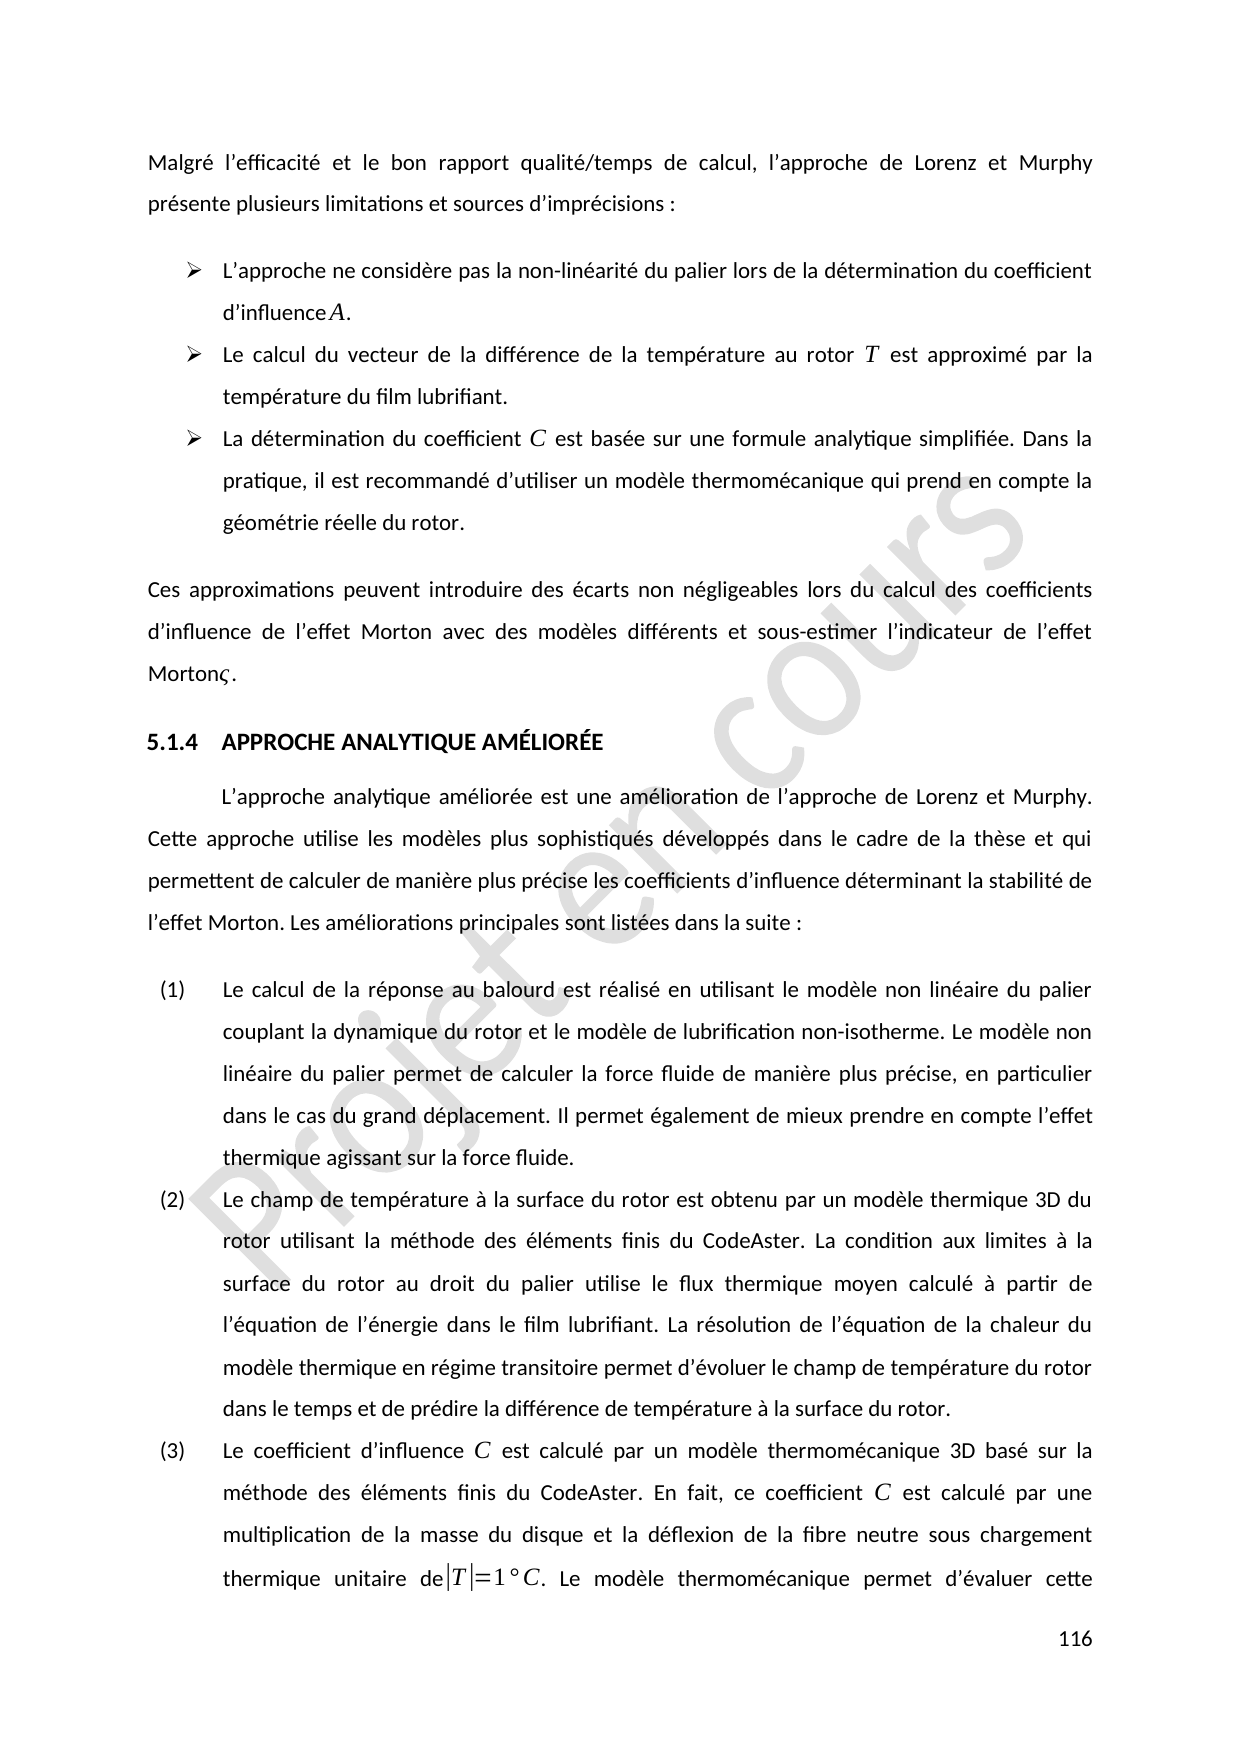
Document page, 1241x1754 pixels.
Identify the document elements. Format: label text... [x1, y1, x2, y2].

list La détermination du coefficient est basée sur une formule analytique simplifiée. Dans la pratique, il est recommandé d’utiliser un modèle thermomécanique qui prend en compte la géométrie réelle du rotor. [185, 424, 1093, 536]
list Le calcul de la réponse au balourd est réalisé en utilisant le modèle non linéaire du palier couplant la dynamique du rotor et le modèle de lubrification non-isotherme. Le modèle non linéaire du palier permet de calculer la force fluide de manière plus précise, en particulier dans le cas du grand déplacement. Il permet également de mieux prendre en compte l’effet thermique agissant sur la force fluide. [185, 975, 1093, 1171]
list Le calcul du vecteur de la différence de la température au rotor est approximé par la température du film lubrifiant. [185, 341, 1093, 411]
text Malgré l’efficacité et le bon rapport qualité/temps de calcul, l’approche de Lorenz et Murphy présente plusieurs limitations et sources d’imprécisions : [148, 148, 1093, 218]
subtitle Approche analytique améliorée [146, 726, 1093, 757]
text Ces approximations peuvent introduire des écarts non négligeables lors du calcul des coefficients d’influence de l’effet Morton avec des modèles différents et sous-estimer l’indicateur de l’effet Morton. [148, 575, 1093, 687]
text L’approche analytique améliorée est une amélioration de l’approche de Lorenz et Murphy. Cette approche utilise les modèles plus sophistiqués développés dans le cadre de la thèse et qui permettent de calculer de manière plus précise les coefficients d’influence déterminant la stabilité de l’effet Morton. Les améliorations principales sont listées dans la suite : [148, 782, 1093, 936]
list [185, 1437, 1093, 1593]
list Le champ de température à la surface du rotor est obtenu par un modèle thermique 3D du rotor utilisant la méthode des éléments finis du CodeAster. La condition aux limites à la surface du rotor au droit du palier utilise le flux thermique moyen calculé à partir de l’équation de l’énergie dans le film lubrifiant. La résolution de l’équation de la chaleur du modèle thermique en régime transitoire permet d’évoluer le champ de température du rotor dans le temps et de prédire la différence de température à la surface du rotor. [185, 1185, 1093, 1423]
list L’approche ne considère pas la non-linéarité du palier lors de la détermination du coefficient d’influence. [185, 257, 1093, 327]
